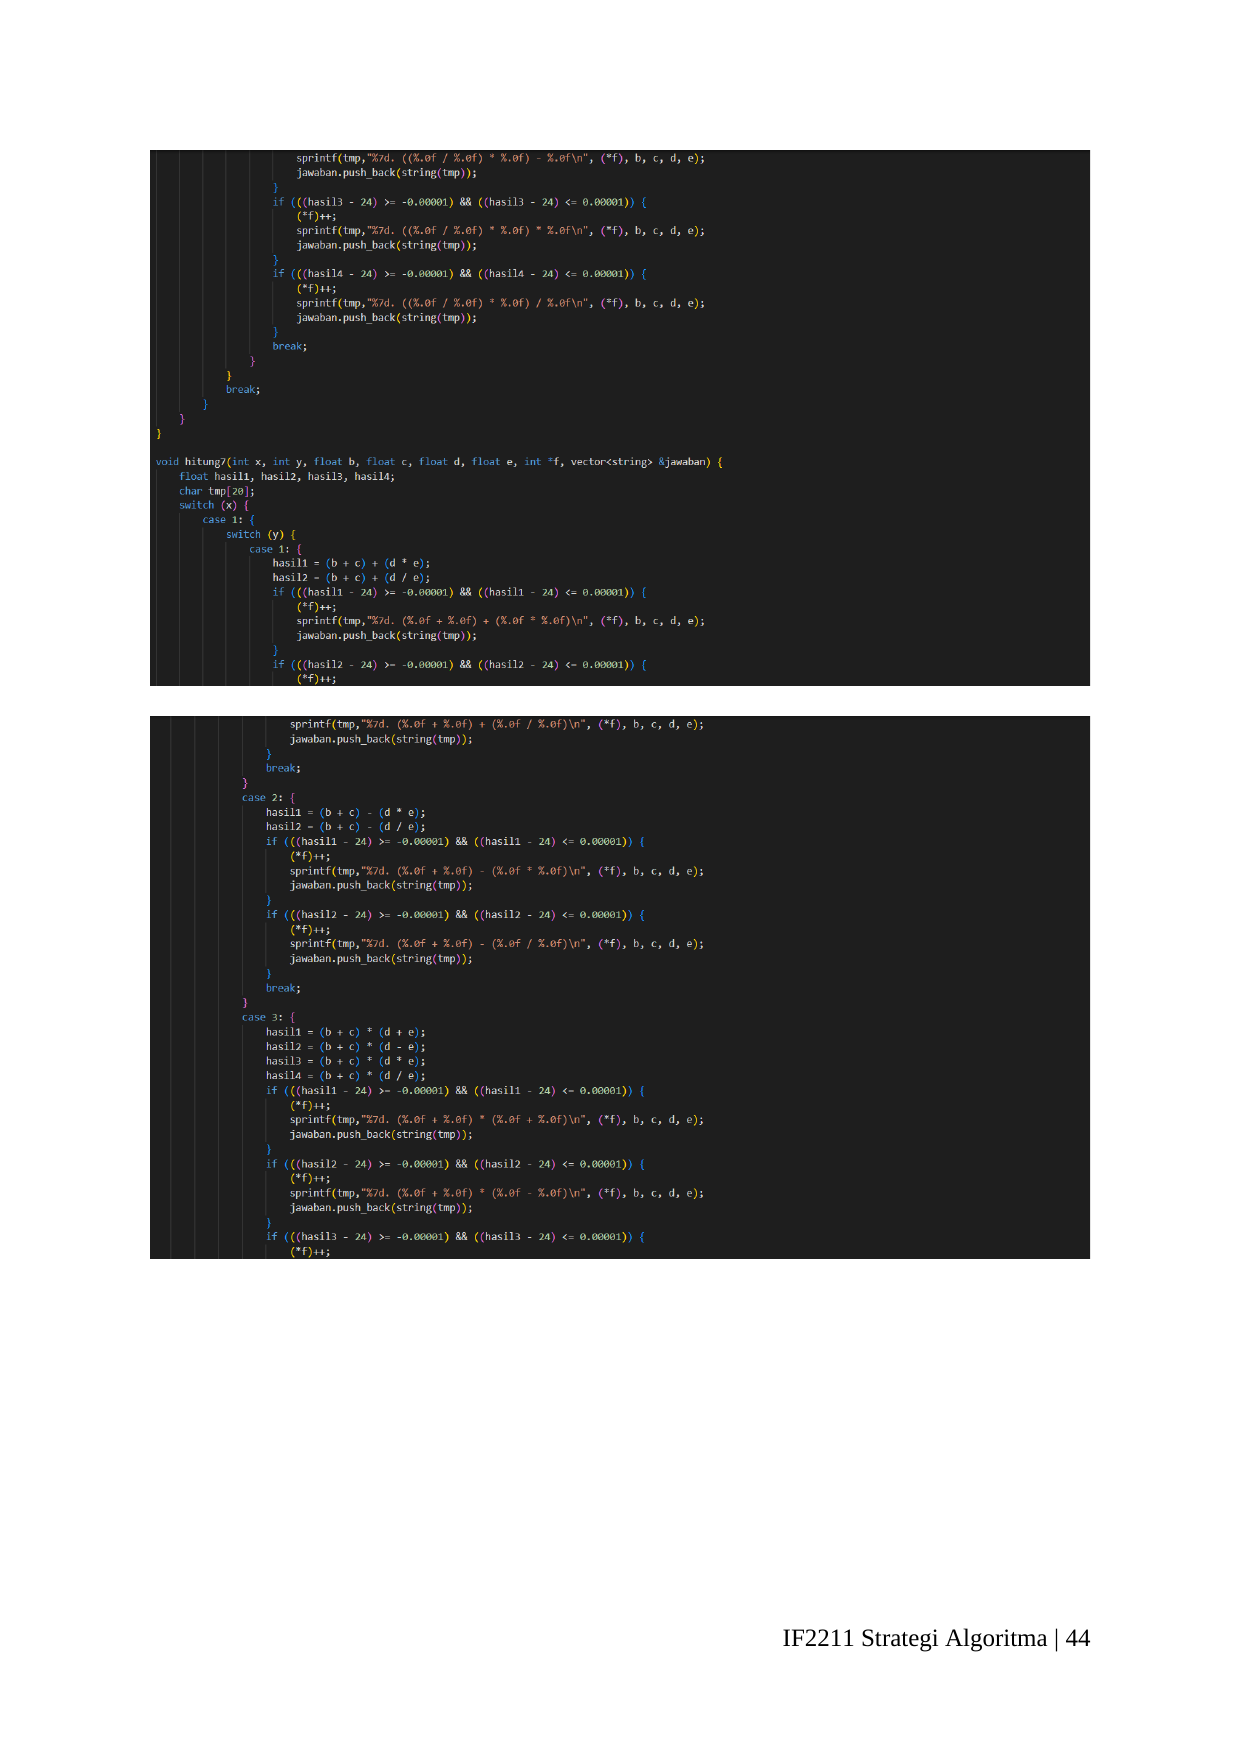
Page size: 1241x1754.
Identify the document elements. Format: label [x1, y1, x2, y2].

picture [150, 716, 1091, 1259]
picture [150, 150, 1091, 686]
